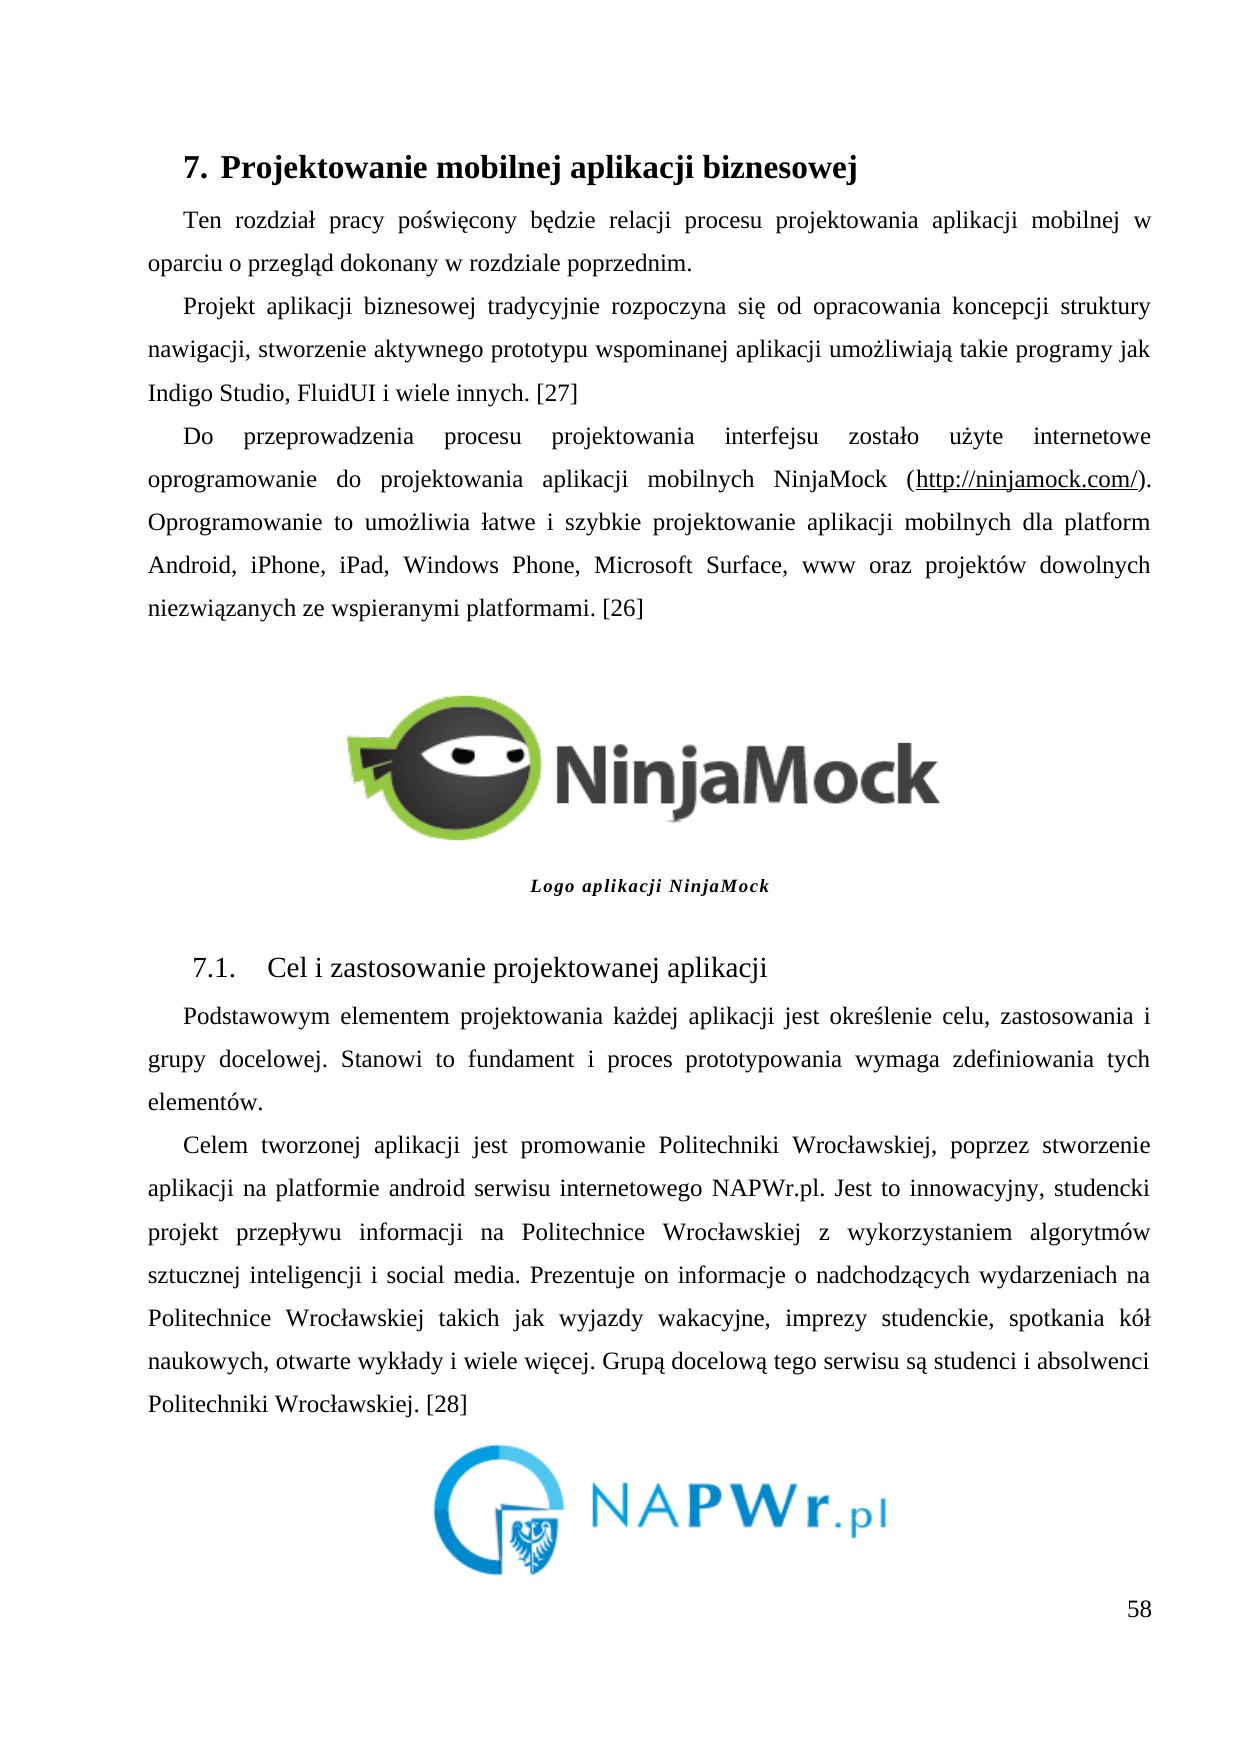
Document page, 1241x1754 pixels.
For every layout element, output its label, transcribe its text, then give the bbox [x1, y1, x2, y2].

picture [421, 1432, 914, 1590]
subtitle Projektowanie mobilnej aplikacji biznesowej [183, 148, 1152, 186]
text Celem tworzonej aplikacji jest promowanie Politechniki Wrocławskiej, poprzez stworzenie aplikacji na platformie android serwisu internetowego NAPWr.pl. Jest to innowacyjny, studencki projekt przepływu informacji na Politechnice Wrocławskiej z wykorzystaniem algorytmów sztucznej inteligencji i social media. Prezentuje on informacje o nadchodzących wydarzeniach na Politechnice Wrocławskiej takich jak wyjazdy wakacyjne, imprezy studenckie, spotkania kół naukowych, otwarte wykłady i wiele więcej. Grupą docelową tego serwisu są studenci i absolwenci Politechniki Wrocławskiej. [28] [148, 1130, 1152, 1418]
text Projekt aplikacji biznesowej tradycyjnie rozpoczyna się od opracowania koncepcji struktury nawigacji, stworzenie aktywnego prototypu wspominanej aplikacji umożliwiają takie programy jak Indigo Studio, FluidUI i wiele innych. [27] [148, 291, 1152, 406]
text Ten rozdział pracy poświęcony będzie relacji procesu projektowania aplikacji mobilnej w oparciu o przegląd dokonany w rozdziale poprzednim. [148, 205, 1152, 277]
picture [327, 679, 979, 861]
subtitle Logo aplikacji NinjaMock [148, 875, 1152, 897]
subtitle Cel i zastosowanie projektowanej aplikacji [192, 951, 1152, 984]
text Podstawowym elementem projektowania każdej aplikacji jest określenie celu, zastosowania i grupy docelowej. Stanowi to fundament i proces prototypowania wymaga zdefiniowania tych elementów. [148, 1001, 1152, 1116]
text Do przeprowadzenia procesu projektowania interfejsu zostało użyte internetowe oprogramowanie do projektowania aplikacji mobilnych NinjaMock (http://ninjamock.com/). Oprogramowanie to umożliwia łatwe i szybkie projektowanie aplikacji mobilnych dla platform Android, iPhone, iPad, Windows Phone, Microsoft Surface, www oraz projektów dowolnych niezwiązanych ze wspieranymi platformami. [26] [148, 421, 1152, 622]
